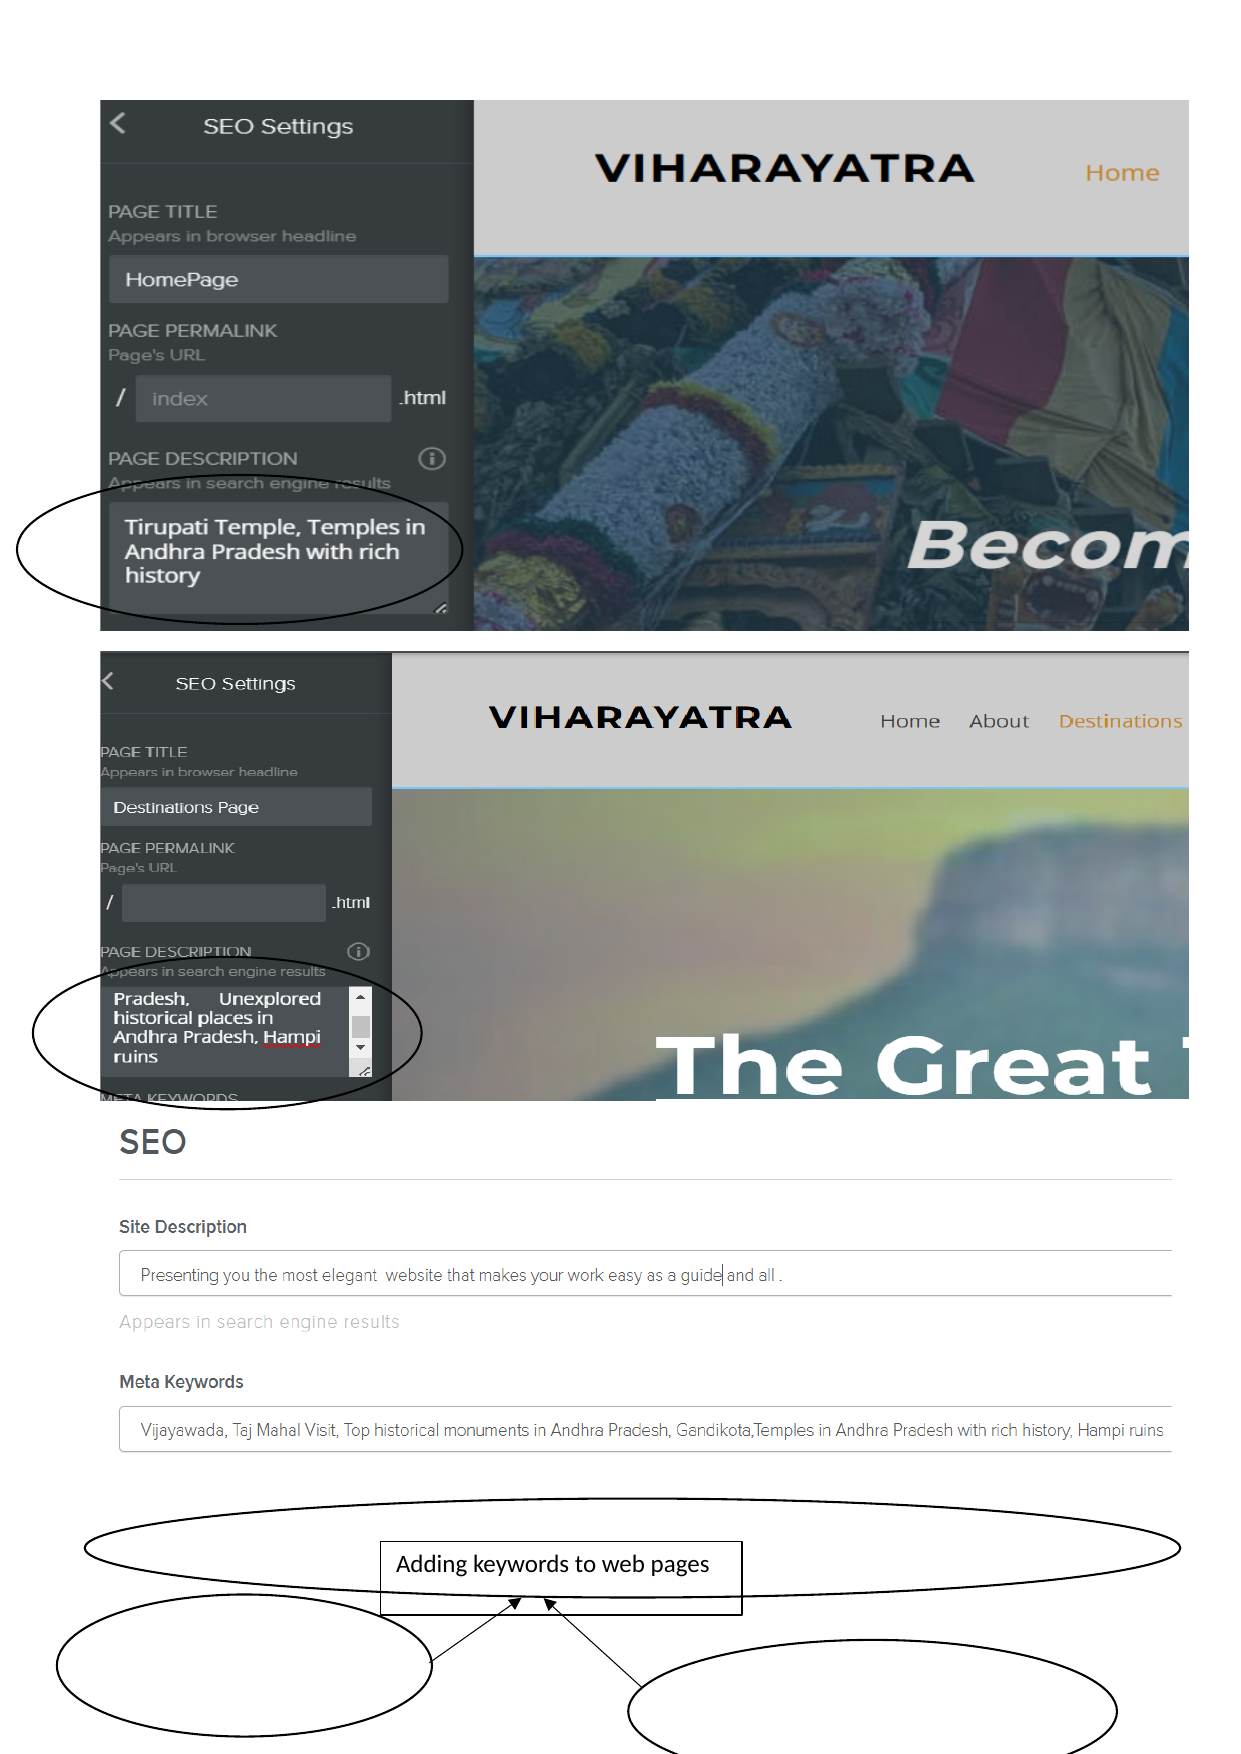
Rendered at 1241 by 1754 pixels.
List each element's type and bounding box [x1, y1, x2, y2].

picture [100, 1093, 129, 1101]
picture [100, 100, 1189, 631]
picture [100, 477, 461, 622]
picture [100, 1121, 1172, 1458]
picture [100, 958, 420, 1101]
picture [100, 651, 1189, 1101]
